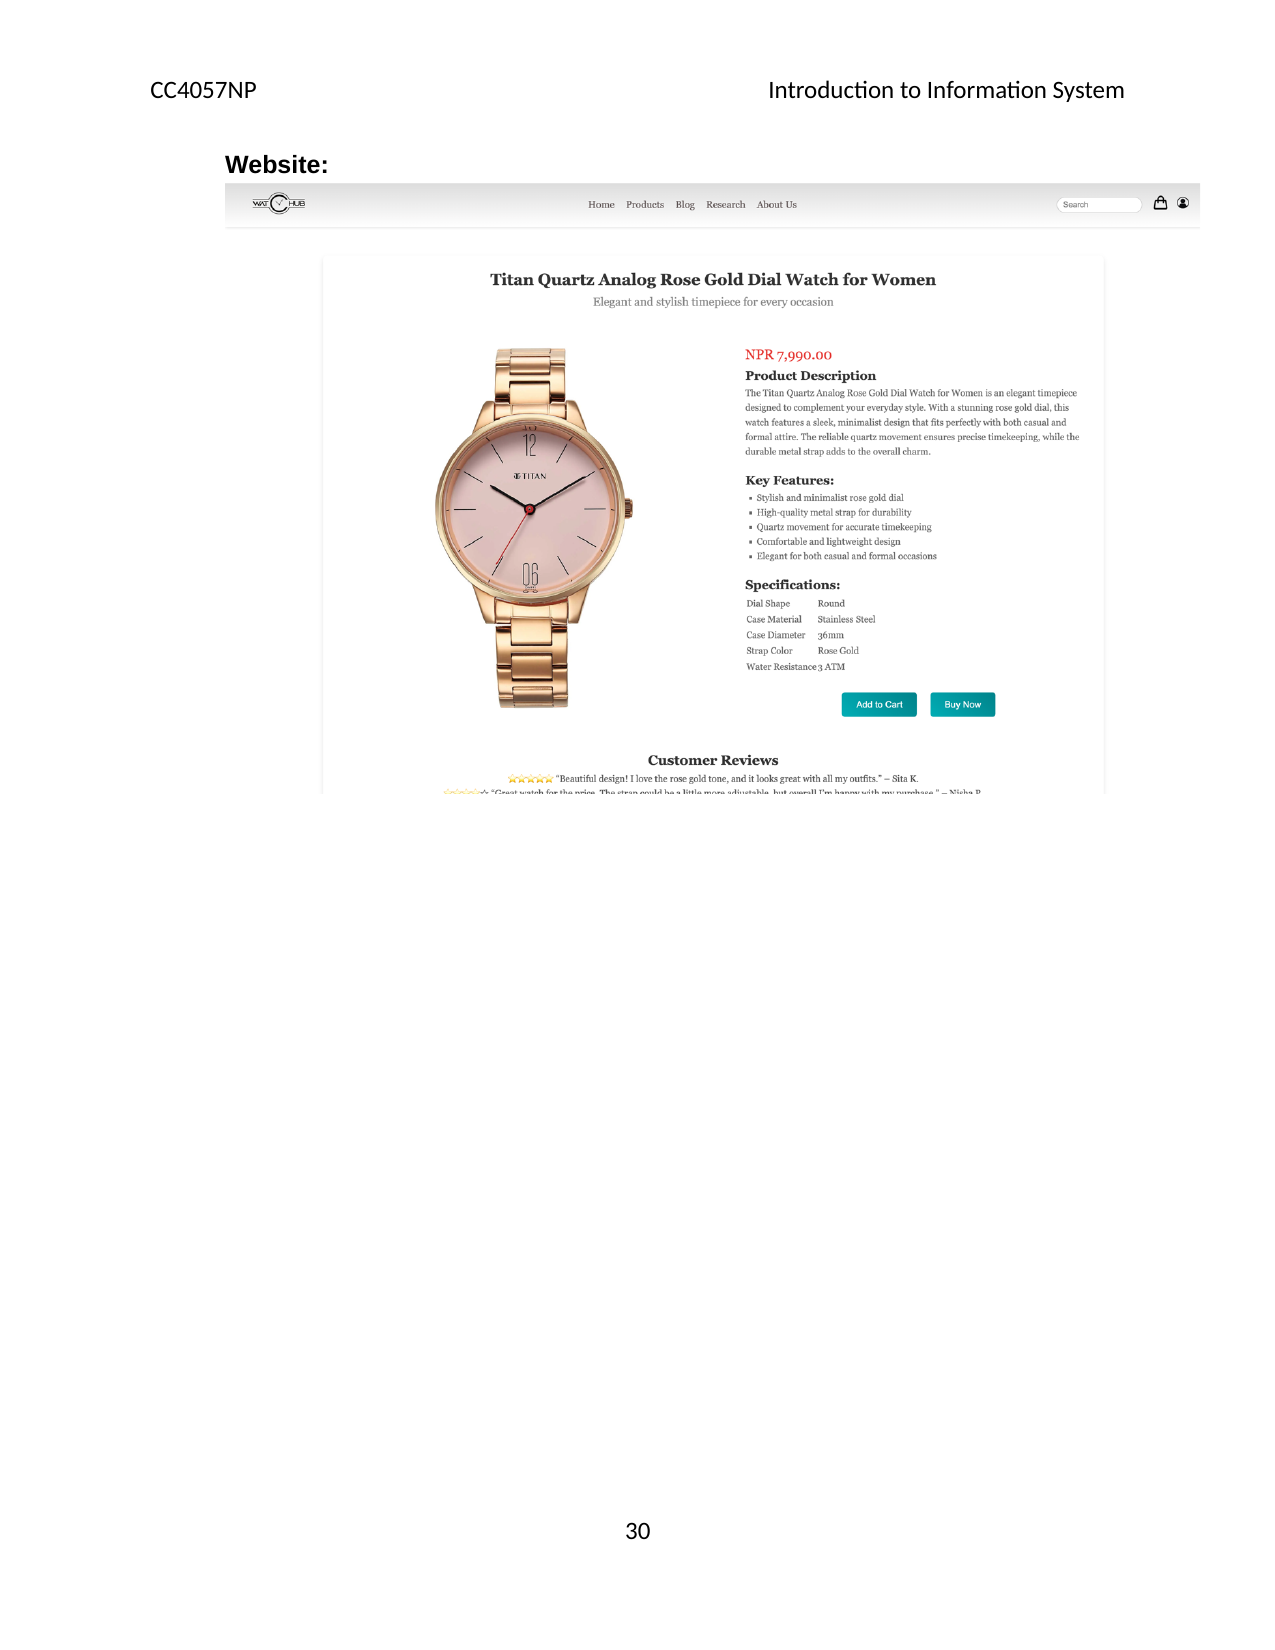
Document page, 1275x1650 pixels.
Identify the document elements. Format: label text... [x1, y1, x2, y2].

list Website: [225, 150, 1125, 179]
picture [225, 183, 1200, 794]
